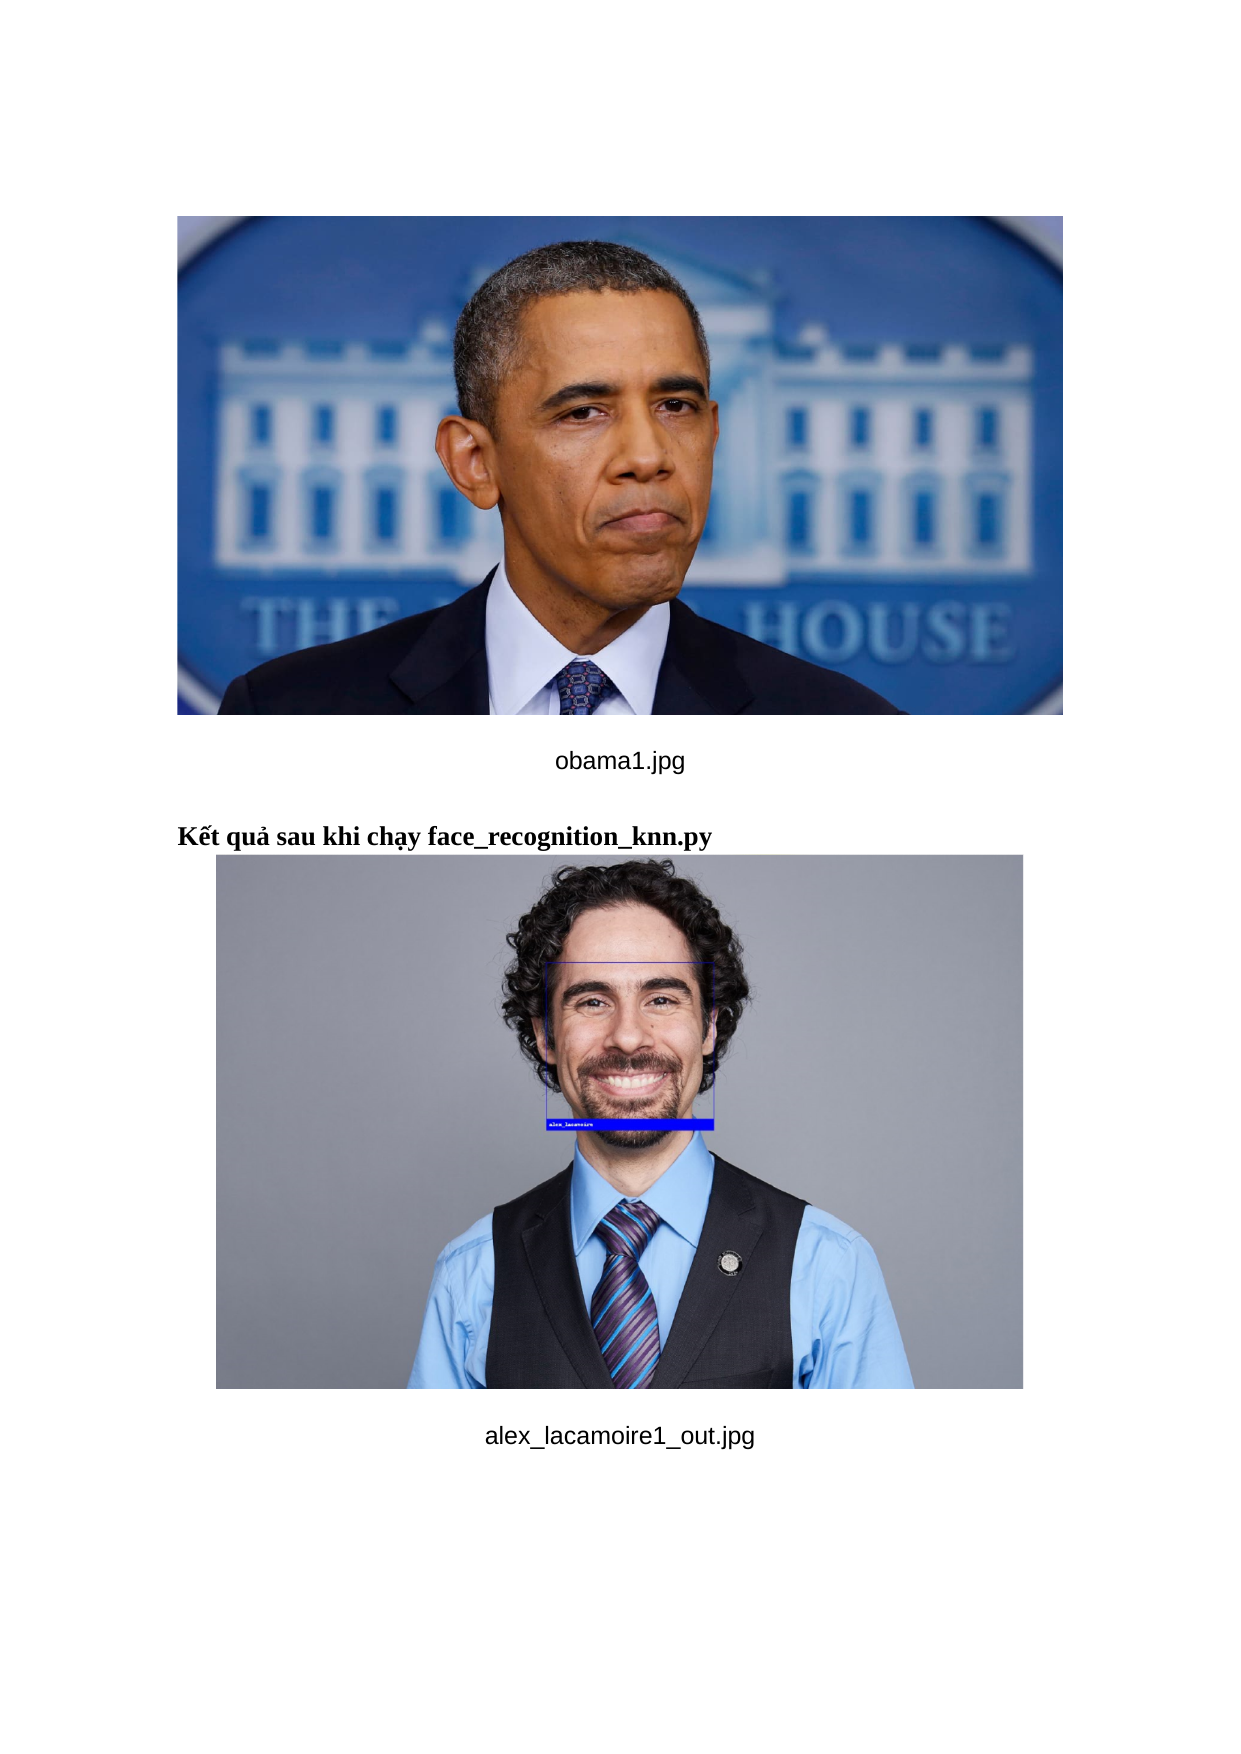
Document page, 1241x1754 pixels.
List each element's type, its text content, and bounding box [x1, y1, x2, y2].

text Kết quả sau khi chạy face_recognition_knn.py [177, 817, 1063, 854]
picture [216, 854, 1024, 1389]
text obama1.jpg [177, 742, 1063, 779]
text alex_lacamoire1_out.jpg [177, 1417, 1063, 1454]
picture [177, 216, 1063, 715]
